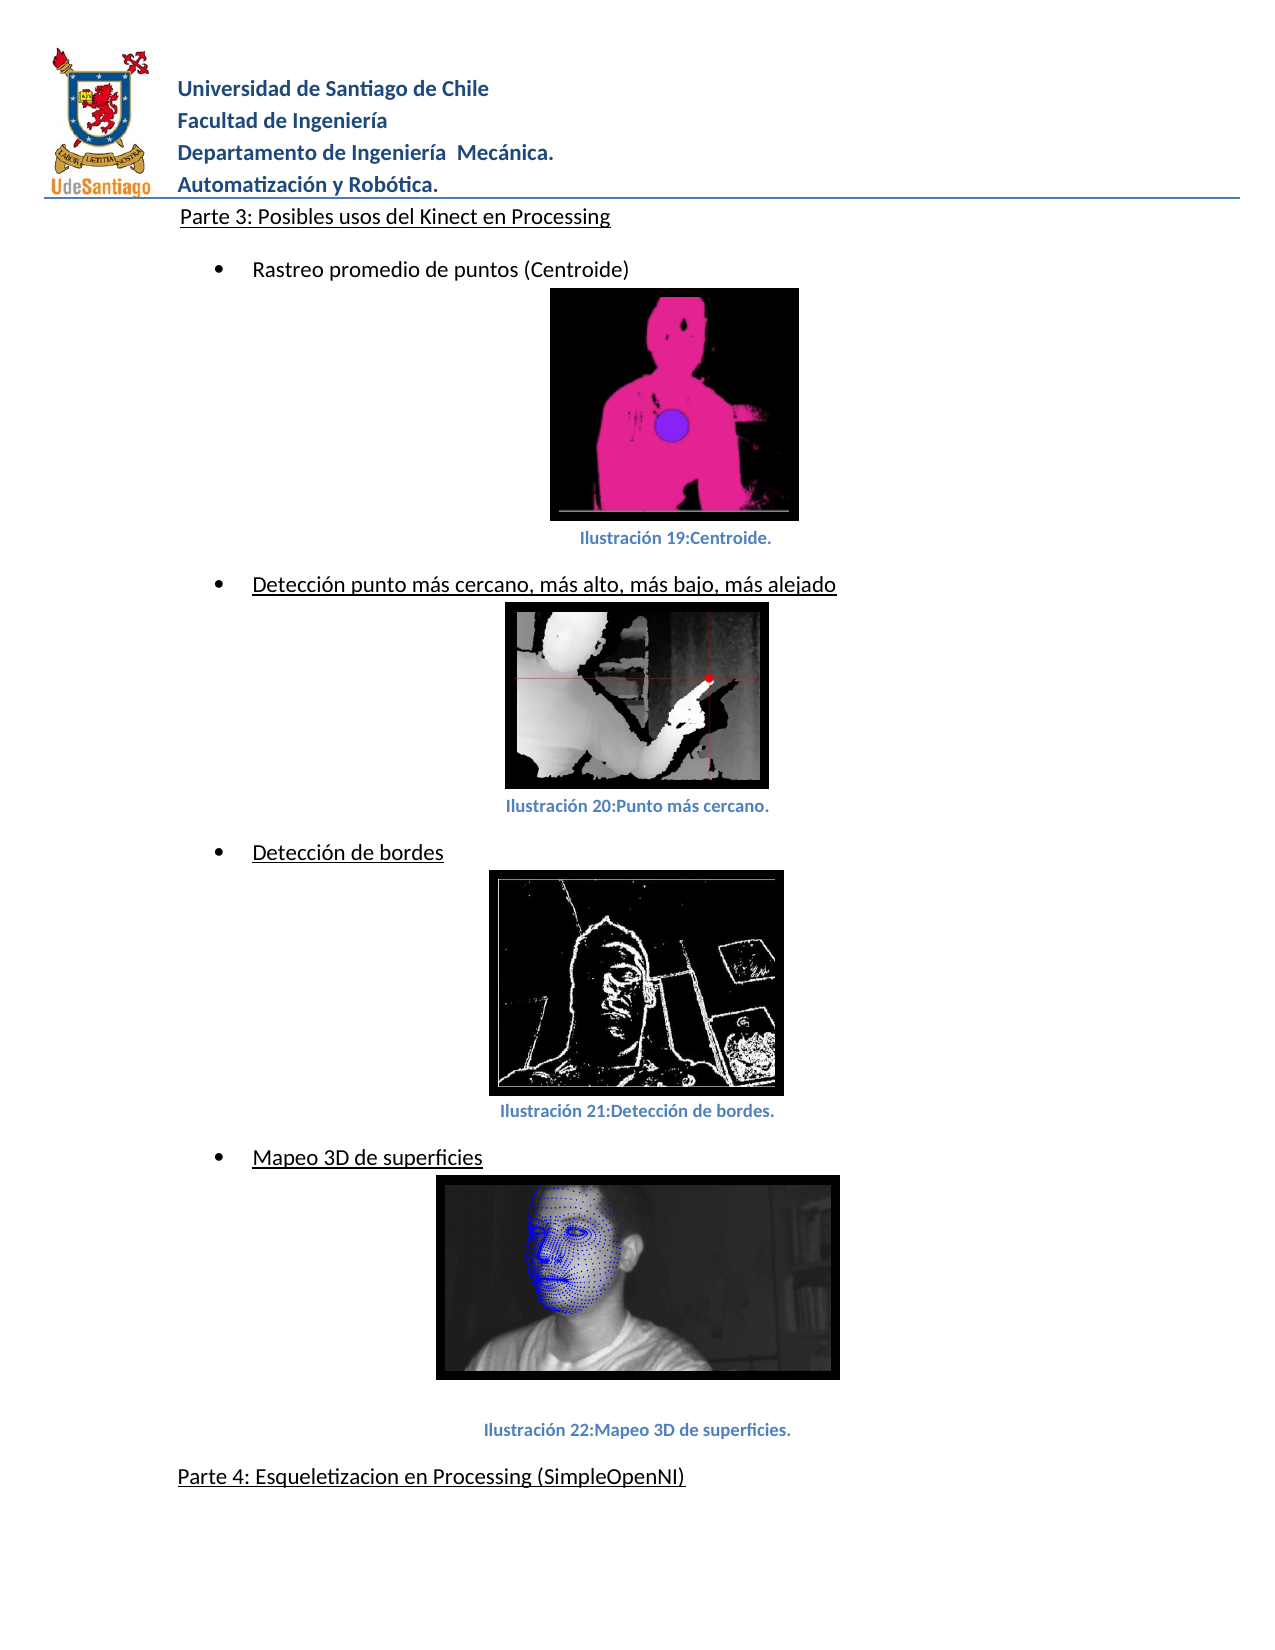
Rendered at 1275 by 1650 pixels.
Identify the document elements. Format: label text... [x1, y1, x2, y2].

list Mapeo 3D de superficies [215, 1143, 1098, 1171]
text Ilustración 20:Punto más cercano. [177, 794, 1098, 817]
picture [43, 198, 162, 205]
picture [498, 879, 775, 1087]
text Ilustración 21:Detección de bordes. [177, 1099, 1098, 1122]
picture [43, 43, 162, 197]
picture [514, 612, 760, 780]
list Detección de bordes [215, 838, 1098, 866]
text Parte 4: Esqueletizacion en Processing (SimpleOpenNI) [177, 1462, 1098, 1490]
picture [559, 297, 789, 512]
text Parte 3: Posibles usos del Kinect en Processing [177, 202, 1098, 231]
list Rastreo promedio de puntos (Centroide) [215, 256, 1098, 283]
text Ilustración 22:Mapeo 3D de superficies. [177, 1418, 1098, 1441]
list Detección punto más cercano, más alto, más bajo, más alejado [215, 570, 1098, 598]
picture [445, 1185, 831, 1371]
text Ilustración 19:Centroide. [177, 526, 1098, 549]
